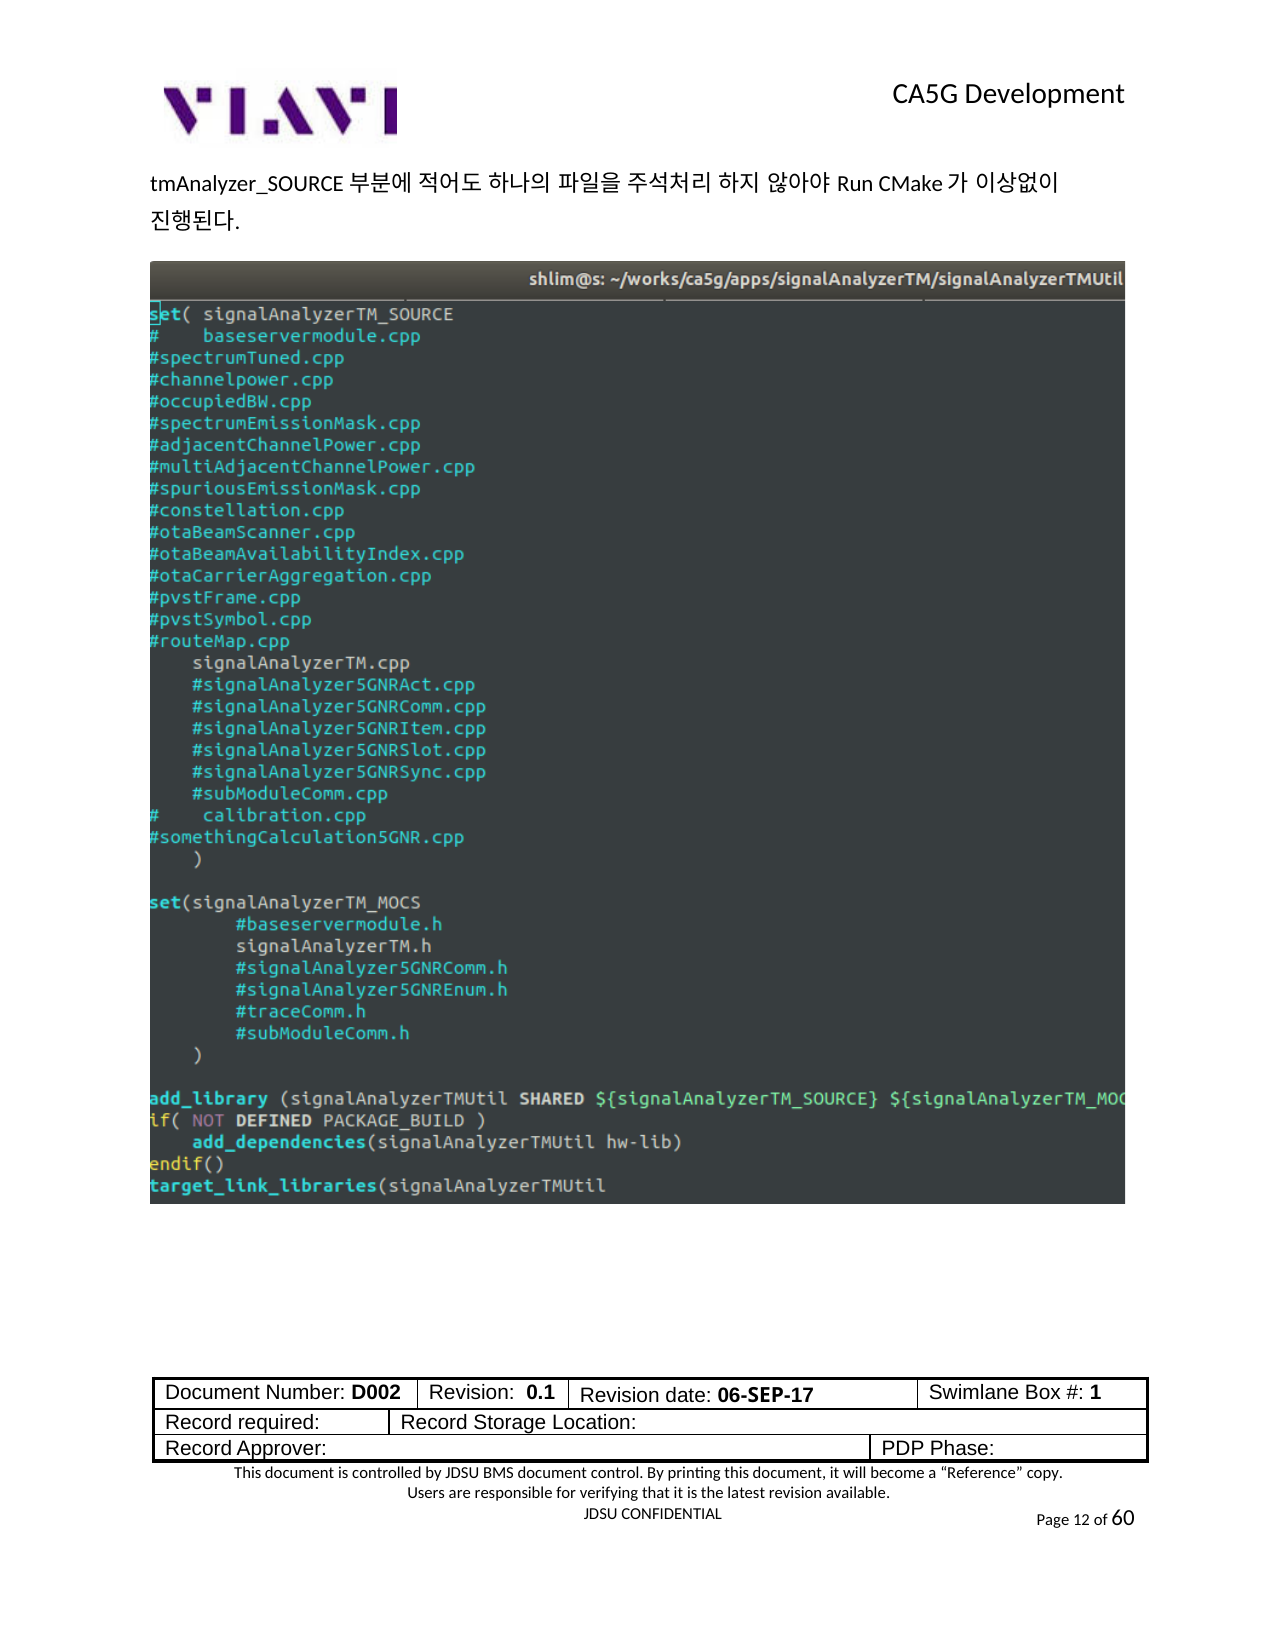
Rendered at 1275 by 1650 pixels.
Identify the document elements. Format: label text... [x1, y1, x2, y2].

text tmAnalyzer_SOURCE 부분에 적어도 하나의 파일을 주석처리 하지 않아야 Run CMake가 이상없이 진행된다. [150, 165, 1125, 236]
picture [150, 261, 1125, 1204]
picture [162, 68, 397, 146]
